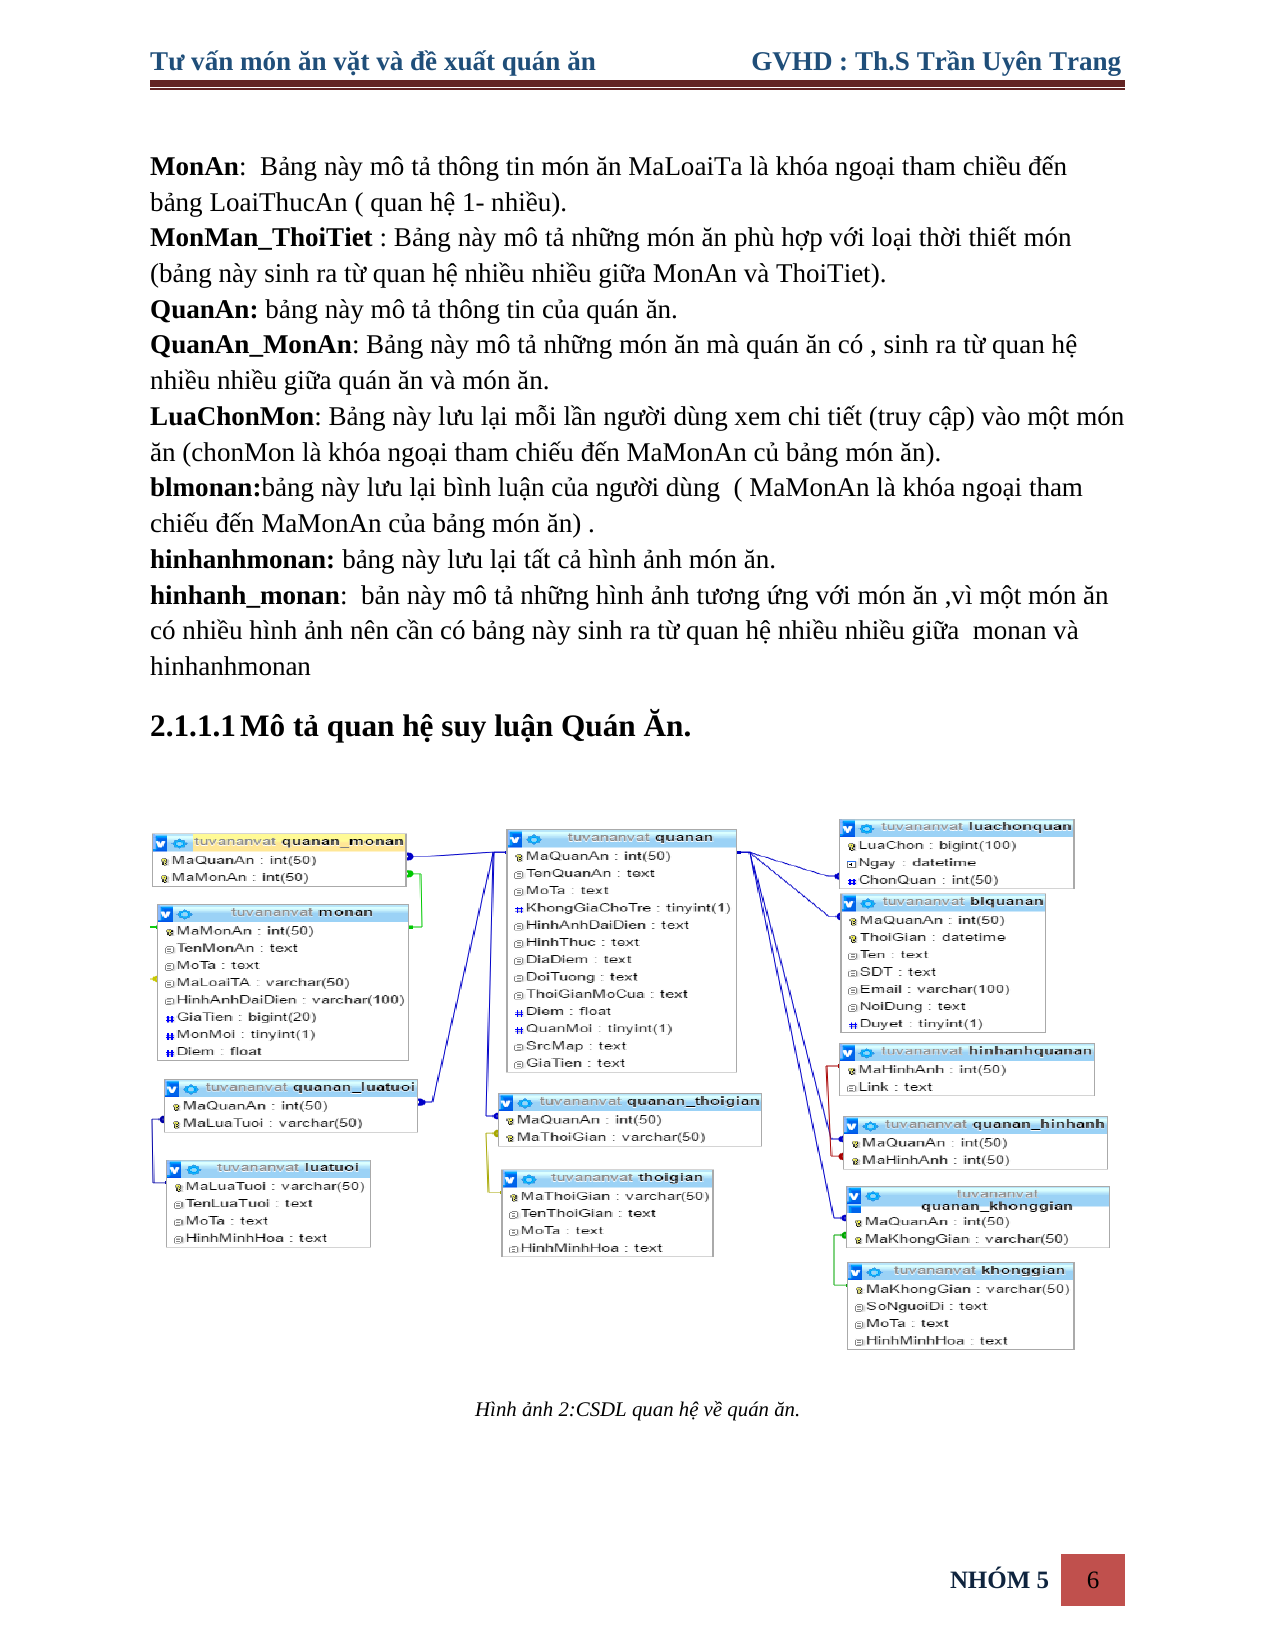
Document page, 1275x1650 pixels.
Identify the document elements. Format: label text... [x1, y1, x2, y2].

text MonAn: Bảng này mô tả thông tin món ăn MaLoaiTa là khóa ngoại tham chiều đến bảng LoaiThucAn ( quan hệ 1- nhiều). [150, 150, 1125, 217]
text QuanAn: bảng này mô tả thông tin của quán ăn. [150, 293, 1125, 324]
text Hình ảnh 2:CSDL quan hệ về quán ăn. [150, 1397, 1125, 1421]
text hinhanh_monan: bản này mô tả những hình ảnh tương ứng với món ăn ,vì một món ăn có nhiều hình ảnh nên cần có bảng này sinh ra từ quan hệ nhiều nhiều giữa monan và hinhanhmonan [150, 579, 1125, 681]
subtitle Mô tả quan hệ suy luận Quán Ăn. [150, 707, 1125, 743]
picture [150, 815, 1125, 1372]
text MonMan_ThoiTiet : Bảng này mô tả những món ăn phù hợp với loại thời thiết món (bảng này sinh ra từ quan hệ nhiều nhiều giữa MonAn và ThoiTiet). [150, 221, 1125, 288]
text QuanAn_MonAn: Bảng này mô tả những món ăn mà quán ăn có , sinh ra từ quan hệ nhiều nhiều giữa quán ăn và món ăn. [150, 329, 1125, 396]
text hinhanhmonan: bảng này lưu lại tất cả hình ảnh món ăn. [150, 543, 1125, 574]
text LuaChonMon: Bảng này lưu lại mỗi lần người dùng xem chi tiết (truy cập) vào một món ăn (chonMon là khóa ngoại tham chiếu đến MaMonAn củ bảng món ăn). [150, 400, 1125, 467]
text blmonan:bảng này lưu lại bình luận của người dùng ( MaMonAn là khóa ngoại tham chiếu đến MaMonAn của bảng món ăn) . [150, 472, 1125, 538]
